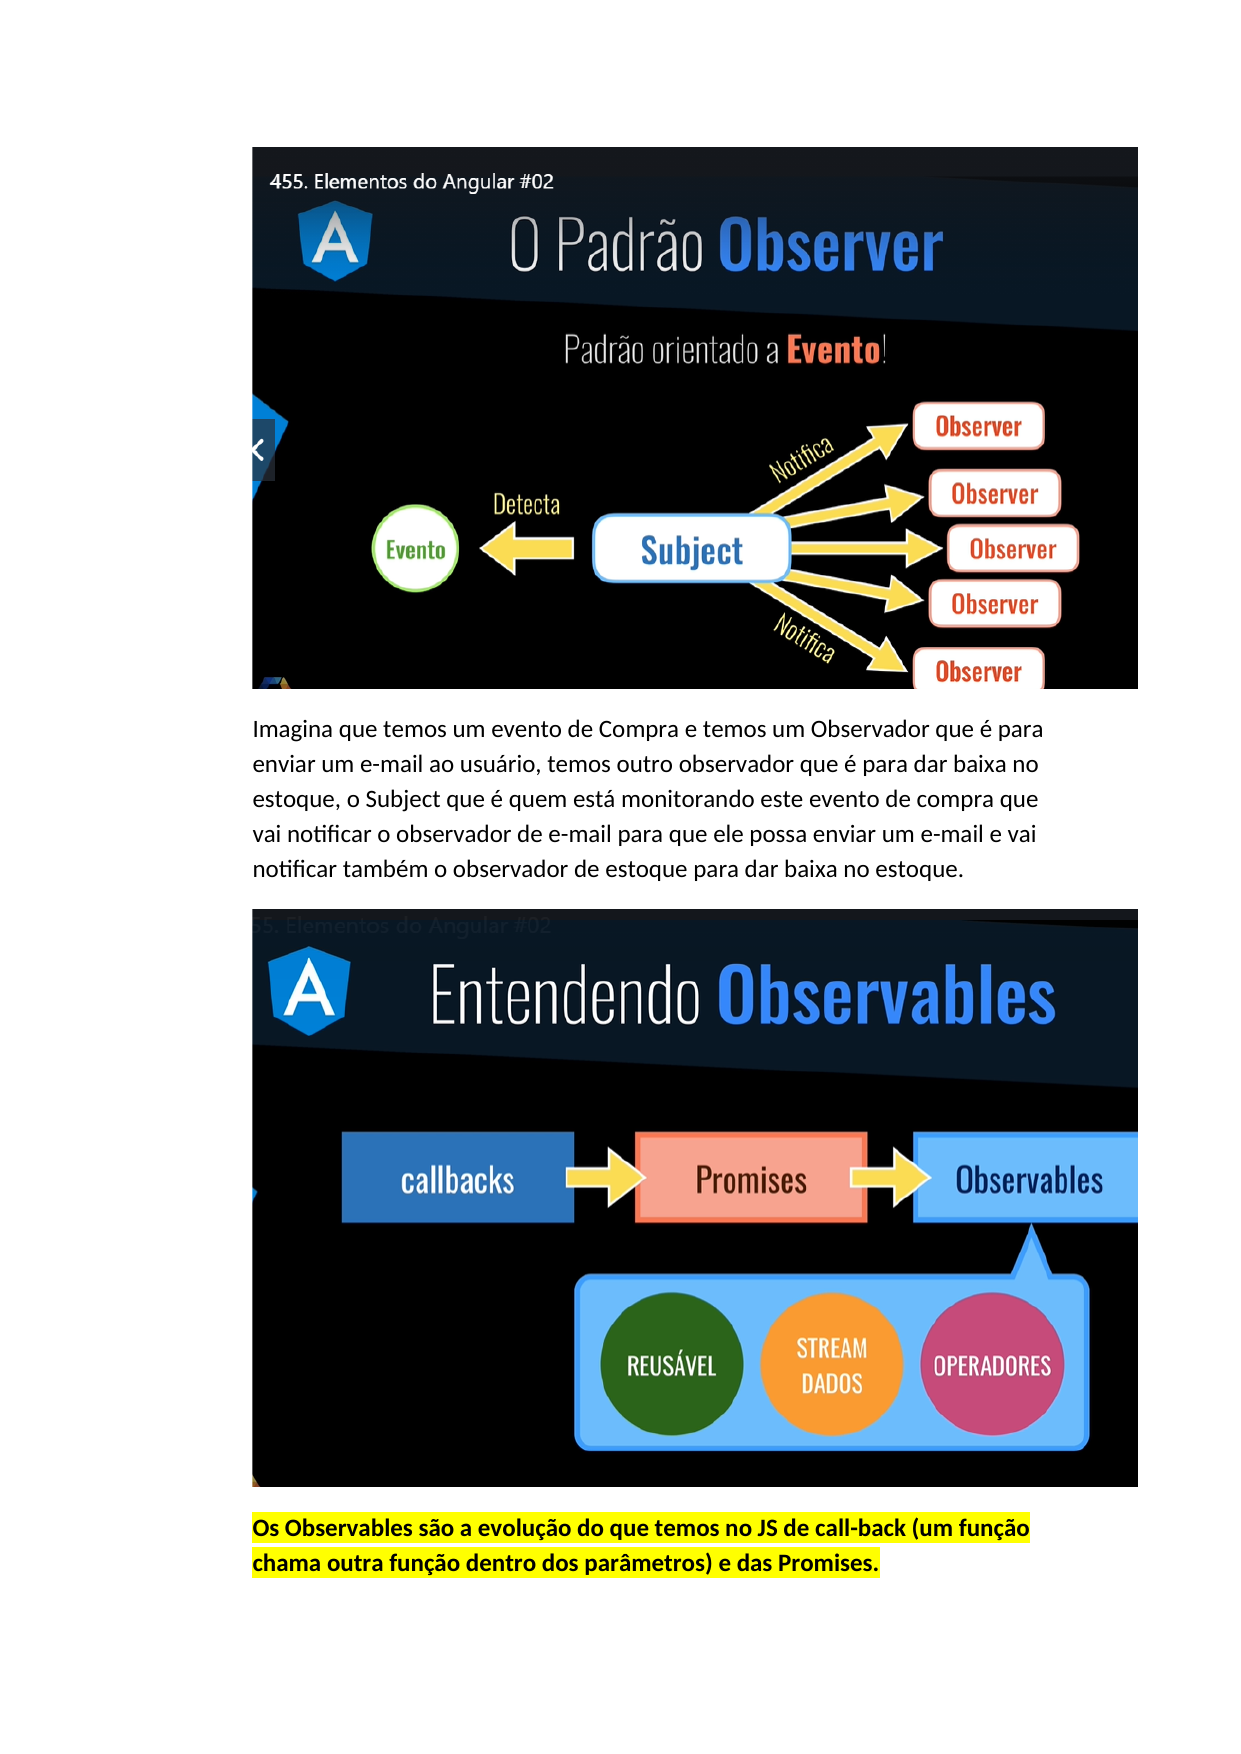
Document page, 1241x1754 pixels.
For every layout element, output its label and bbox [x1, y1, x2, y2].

picture [252, 147, 1138, 689]
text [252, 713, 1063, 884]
picture [252, 909, 1138, 1487]
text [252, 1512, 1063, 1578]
